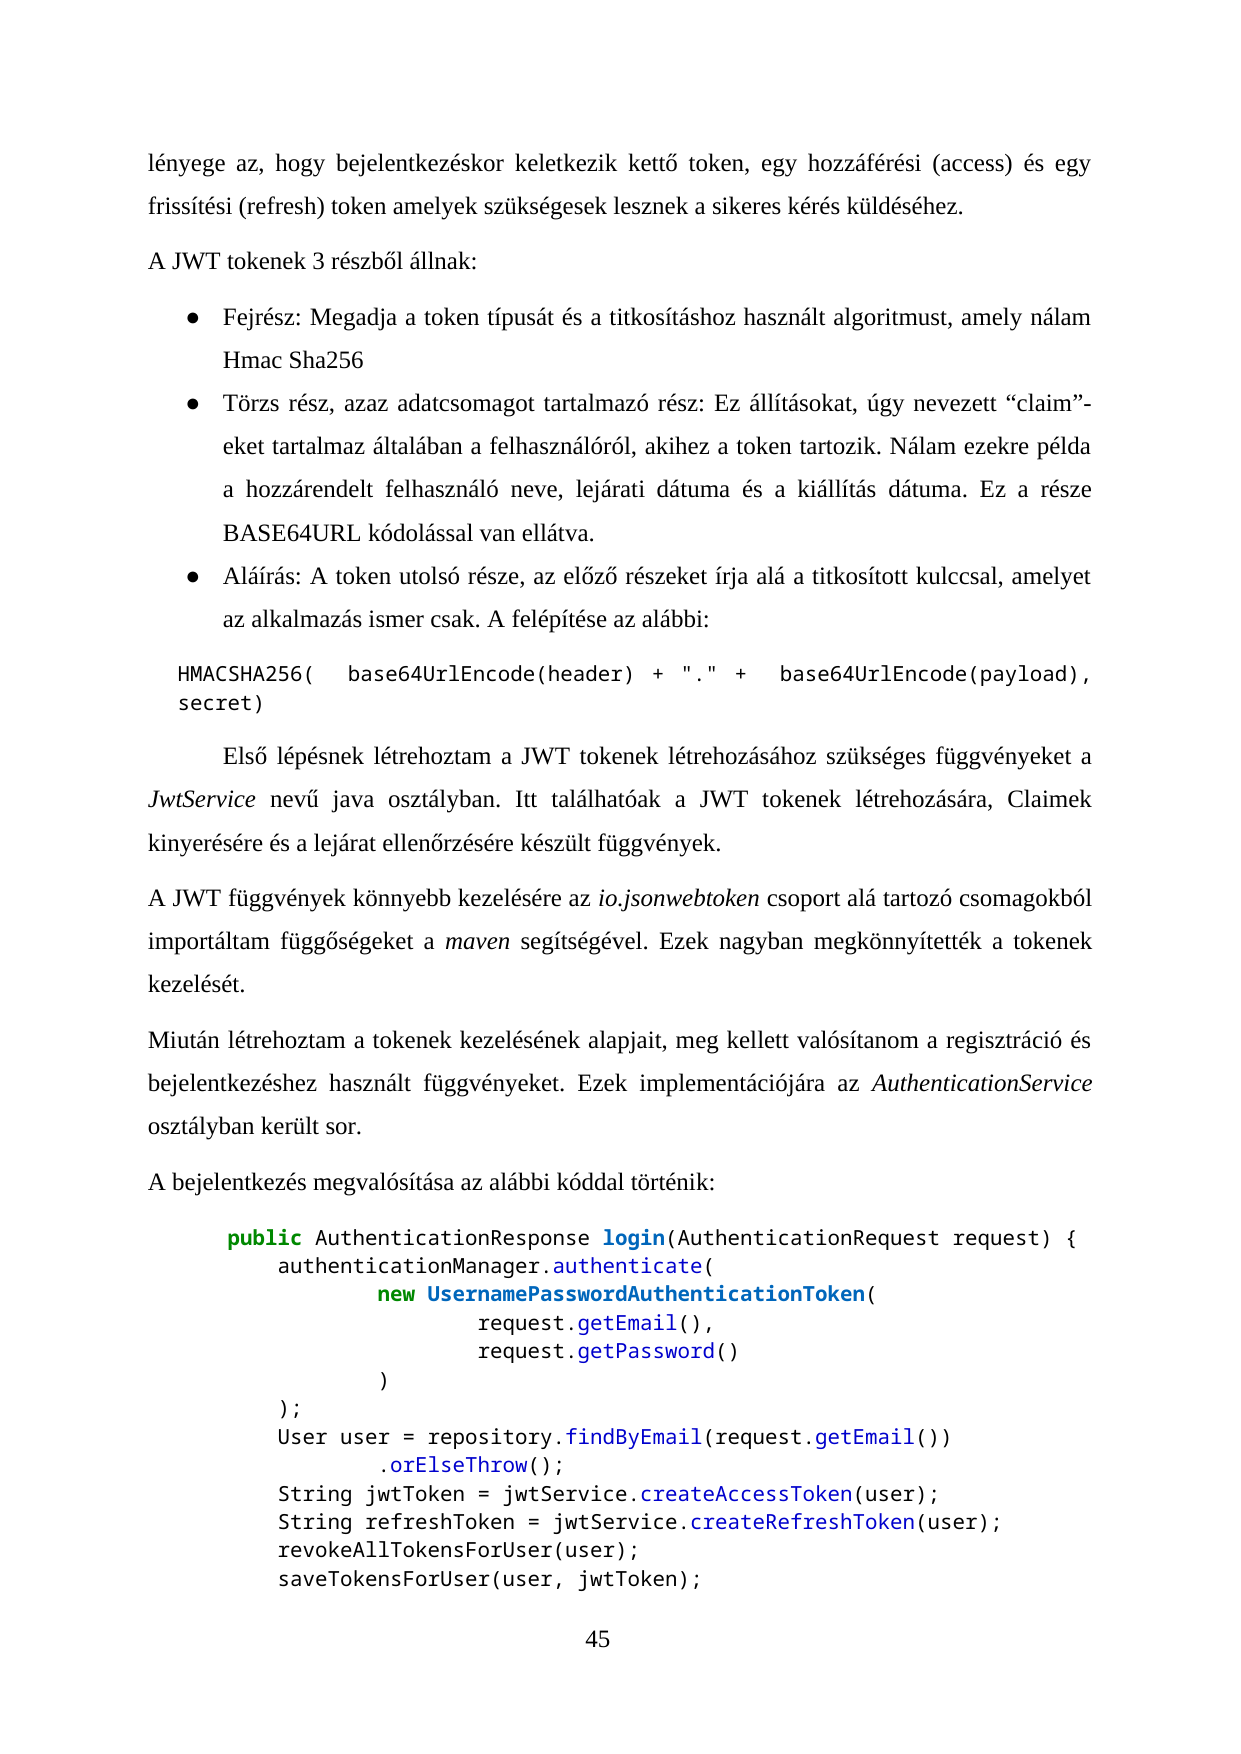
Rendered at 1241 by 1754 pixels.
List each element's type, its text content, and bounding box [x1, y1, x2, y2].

text new UsernamePasswordAuthenticationToken( [177, 1279, 1092, 1308]
text HMACSHA256( base64UrlEncode(header) + "." + base64UrlEncode(payload), secret) [177, 659, 1092, 716]
list Törzs rész, azaz adatcsomagot tartalmazó rész: Ez állításokat, úgy nevezett “claim”-eket tartalmaz általában a felhasználóról, akihez a token tartozik. Nálam ezekre példa a hozzárendelt felhasználó neve, lejárati dátuma és a kiállítás dátuma. Ez a része BASE64URL kódolással van ellátva. [185, 388, 1092, 546]
text Első lépésnek létrehoztam a JWT tokenek létrehozásához szükséges függvényeket a JwtService nevű java osztályban. Itt találhatóak a JWT tokenek létrehozására, Claimek kinyerésére és a lejárat ellenőrzésére készült függvények. [148, 741, 1092, 856]
list Fejrész: Megadja a token típusát és a titkosításhoz használt algoritmust, amely nálam Hmac Sha256 [185, 302, 1092, 374]
text A JWT függvények könnyebb kezelésére az io.jsonwebtoken csoport alá tartozó csomagokból importáltam függőségeket a maven segítségével. Ezek nagyban megkönnyítették a tokenek kezelését. [148, 883, 1092, 998]
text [148, 148, 1092, 219]
text A bejelentkezés megvalósítása az alábbi kóddal történik: [148, 1167, 1092, 1196]
text String refreshToken = jwtService.createRefreshToken(user); [177, 1507, 1092, 1536]
text revokeAllTokensForUser(user); [177, 1536, 1092, 1564]
text A JWT tokenek 3 részből állnak: [148, 246, 1092, 275]
list Aláírás: A token utolsó része, az előző részeket írja alá a titkosított kulccsal, amelyet az alkalmazás ismer csak. A felépítése az alábbi: [185, 561, 1092, 633]
text User user = repository.findByEmail(request.getEmail()) [177, 1422, 1092, 1450]
text public AuthenticationResponse login(AuthenticationRequest request) { [177, 1223, 1092, 1251]
text request.getEmail(), [177, 1308, 1092, 1336]
text ) [177, 1365, 1092, 1393]
text Miután létrehoztam a tokenek kezelésének alapjait, meg kellett valósítanom a regisztráció és bejelentkezéshez használt függvényeket. Ezek implementációjára az AuthenticationService osztályban került sor. [148, 1025, 1092, 1140]
text authenticationManager.authenticate( [177, 1251, 1092, 1279]
text String jwtToken = jwtService.createAccessToken(user); [177, 1479, 1092, 1507]
text request.getPassword() [177, 1336, 1092, 1365]
text saveTokensForUser(user, jwtToken); [177, 1564, 1092, 1592]
text .orElseThrow(); [177, 1450, 1092, 1479]
text ); [177, 1393, 1092, 1422]
